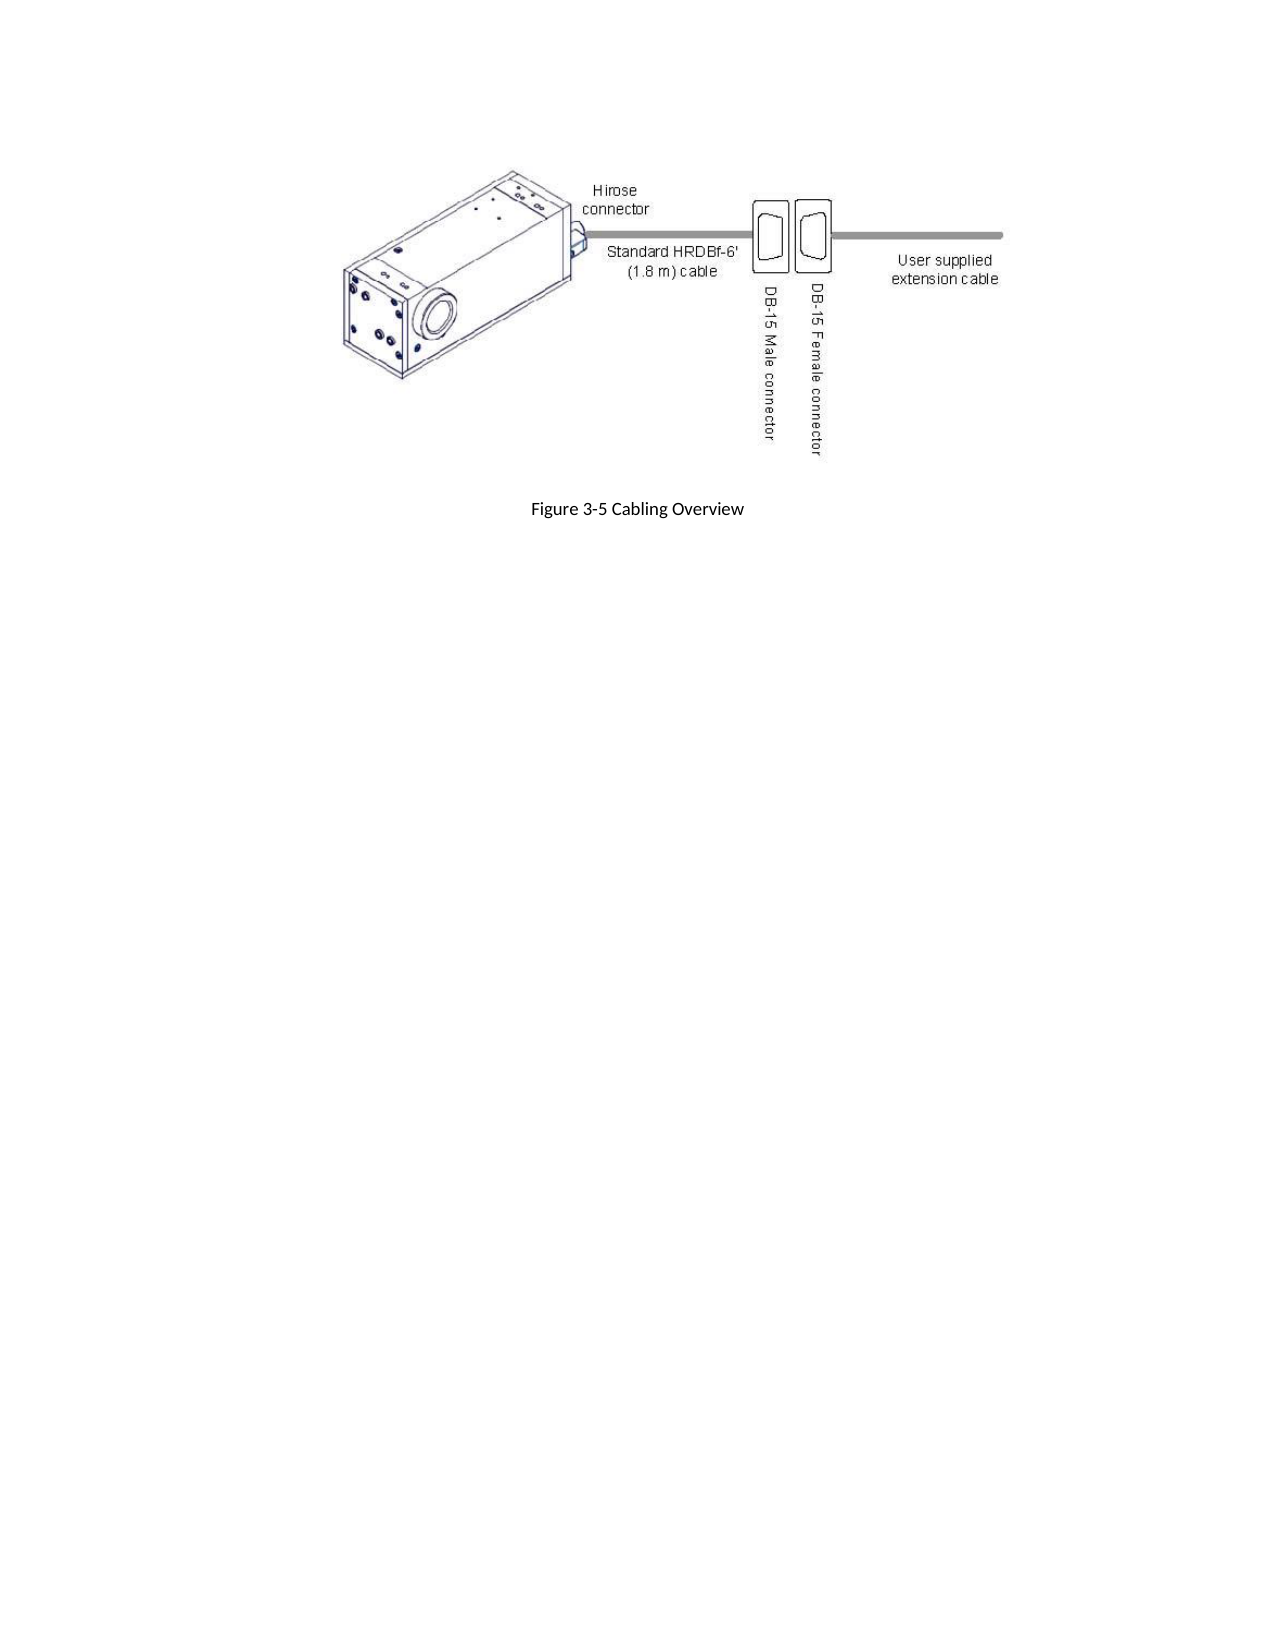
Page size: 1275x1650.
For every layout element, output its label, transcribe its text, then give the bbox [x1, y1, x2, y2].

text Figure 3-5 Cabling Overview [150, 497, 1125, 520]
